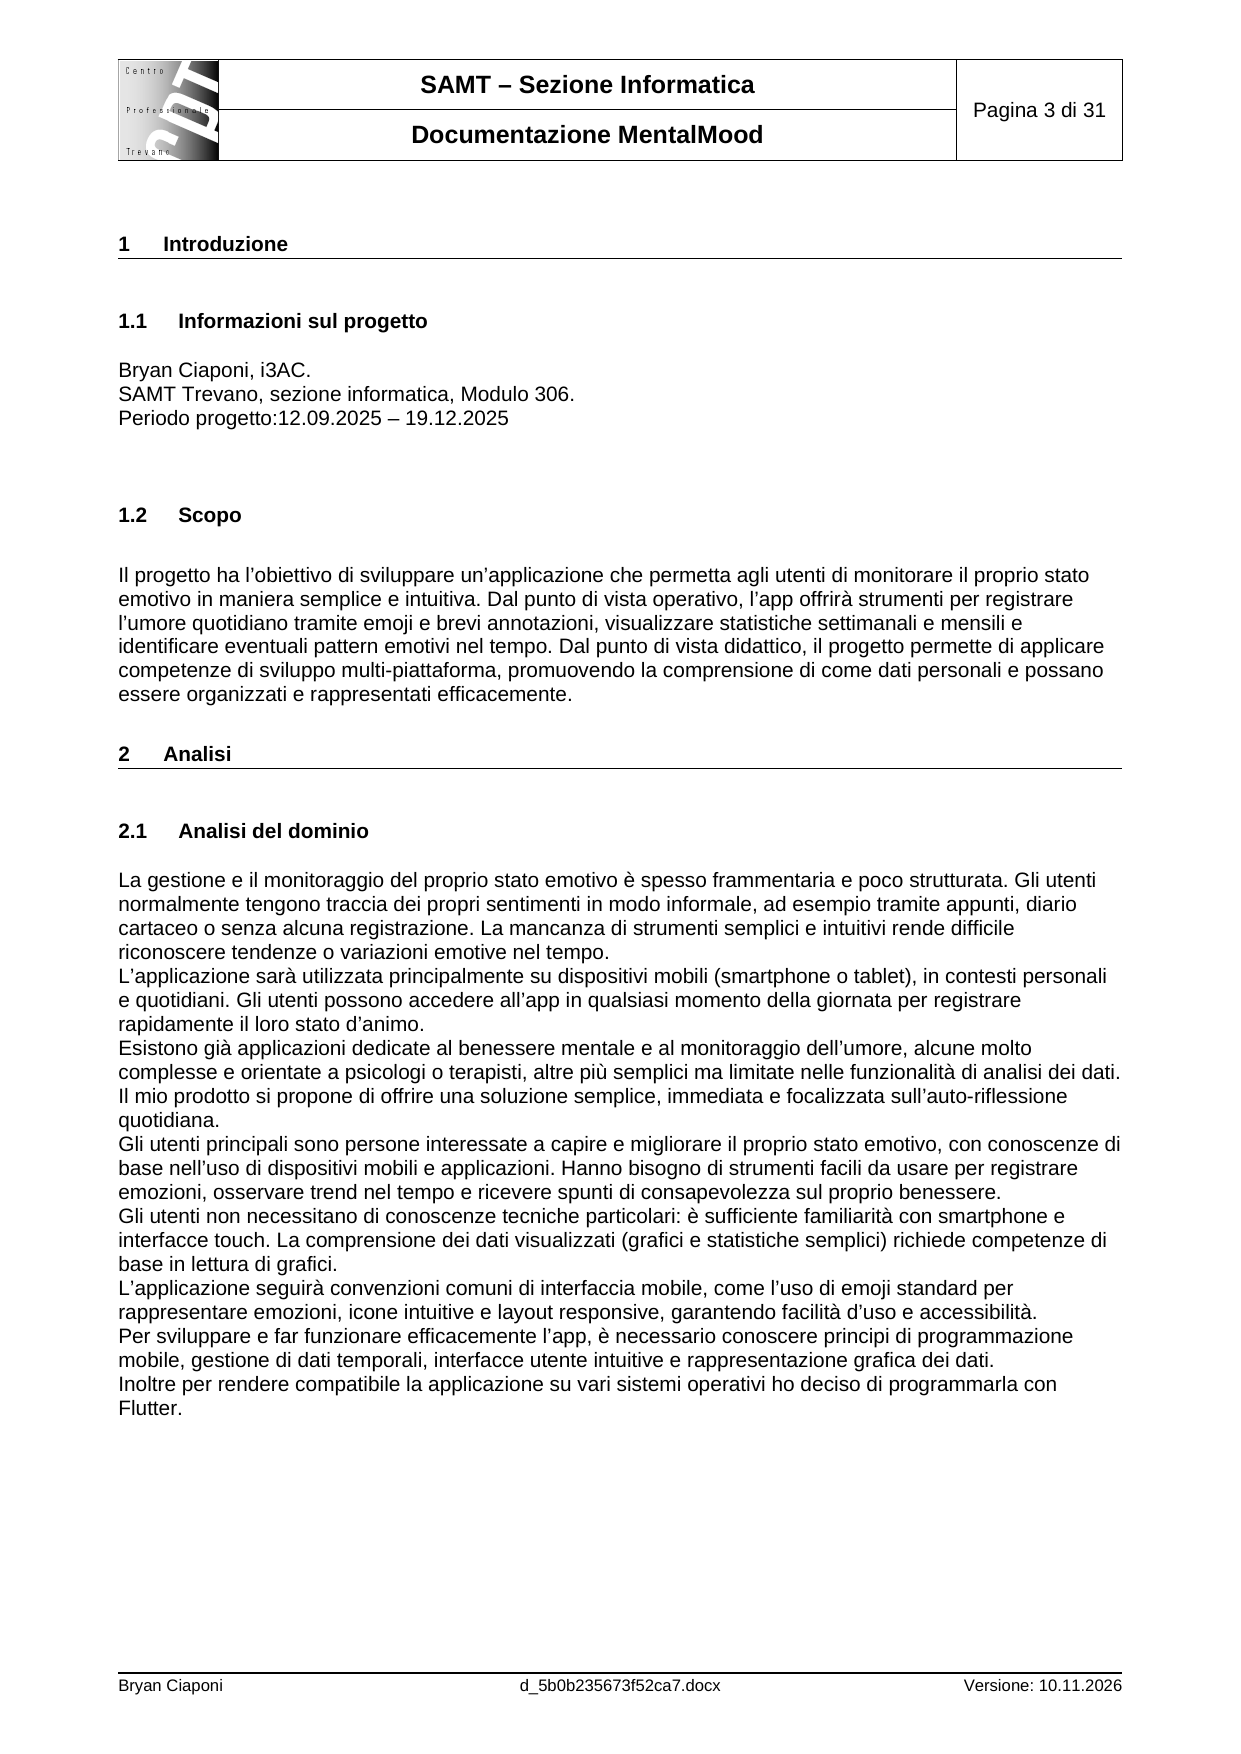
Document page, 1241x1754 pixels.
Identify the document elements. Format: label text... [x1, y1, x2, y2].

subtitle Scopo [118, 503, 1122, 527]
text Bryan Ciaponi, i3AC. [118, 358, 1122, 382]
text Gli utenti principali sono persone interessate a capire e migliorare il proprio stato emotivo, con conoscenze di base nell’uso di dispositivi mobili e applicazioni. Hanno bisogno di strumenti facili da usare per registrare emozioni, osservare trend nel tempo e ricevere spunti di consapevolezza sul proprio benessere. [118, 1132, 1122, 1204]
text Periodo progetto:12.09.2025 – 19.12.2025 [118, 406, 1122, 430]
text Gli utenti non necessitano di conoscenze tecniche particolari: è sufficiente familiarità con smartphone e interfacce touch. La comprensione dei dati visualizzati (grafici e statistiche semplici) richiede competenze di base in lettura di grafici. [118, 1204, 1122, 1276]
text Inoltre per rendere compatibile la applicazione su vari sistemi operativi ho deciso di programmarla con Flutter. [118, 1371, 1122, 1467]
text Per sviluppare e far funzionare efficacemente l’app, è necessario conoscere principi di programmazione mobile, gestione di dati temporali, interfacce utente intuitive e rappresentazione grafica dei dati. [118, 1323, 1122, 1371]
text L’applicazione seguirà convenzioni comuni di interfaccia mobile, come l’uso di emoji standard per rappresentare emozioni, icone intuitive e layout responsive, garantendo facilità d’uso e accessibilità. [118, 1276, 1122, 1323]
text Esistono già applicazioni dedicate al benessere mentale e al monitoraggio dell’umore, alcune molto complesse e orientate a psicologi o terapisti, altre più semplici ma limitate nelle funzionalità di analisi dei dati. Il mio prodotto si propone di offrire una soluzione semplice, immediata e focalizzata sull’auto-riflessione quotidiana. [118, 1036, 1122, 1132]
text La gestione e il monitoraggio del proprio stato emotivo è spesso frammentaria e poco strutturata. Gli utenti normalmente tengono traccia dei propri sentimenti in modo informale, ad esempio tramite appunti, diario cartaceo o senza alcuna registrazione. La mancanza di strumenti semplici e intuitivi rende difficile riconoscere tendenze o variazioni emotive nel tempo. [118, 868, 1122, 964]
picture [118, 60, 219, 160]
text Il progetto ha l’obiettivo di sviluppare un’applicazione che permetta agli utenti di monitorare il proprio stato emotivo in maniera semplice e intuitiva. Dal punto di vista operativo, l’app offrirà strumenti per registrare l’umore quotidiano tramite emoji e brevi annotazioni, visualizzare statistiche settimanali e mensili e identificare eventuali pattern emotivi nel tempo. Dal punto di vista didattico, il progetto permette di applicare competenze di sviluppo multi-piattaforma, promuovendo la comprensione di come dati personali e possano essere organizzati e rappresentati efficacemente. [118, 562, 1122, 706]
subtitle Analisi [118, 742, 1122, 768]
subtitle Analisi del dominio [118, 819, 1122, 843]
text SAMT Trevano, sezione informatica, Modulo 306. [118, 382, 1122, 406]
subtitle Informazioni sul progetto [118, 309, 1122, 333]
text L’applicazione sarà utilizzata principalmente su dispositivi mobili (smartphone o tablet), in contesti personali e quotidiani. Gli utenti possono accedere all’app in qualsiasi momento della giornata per registrare rapidamente il loro stato d’animo. [118, 964, 1122, 1036]
subtitle Introduzione [118, 232, 1122, 258]
